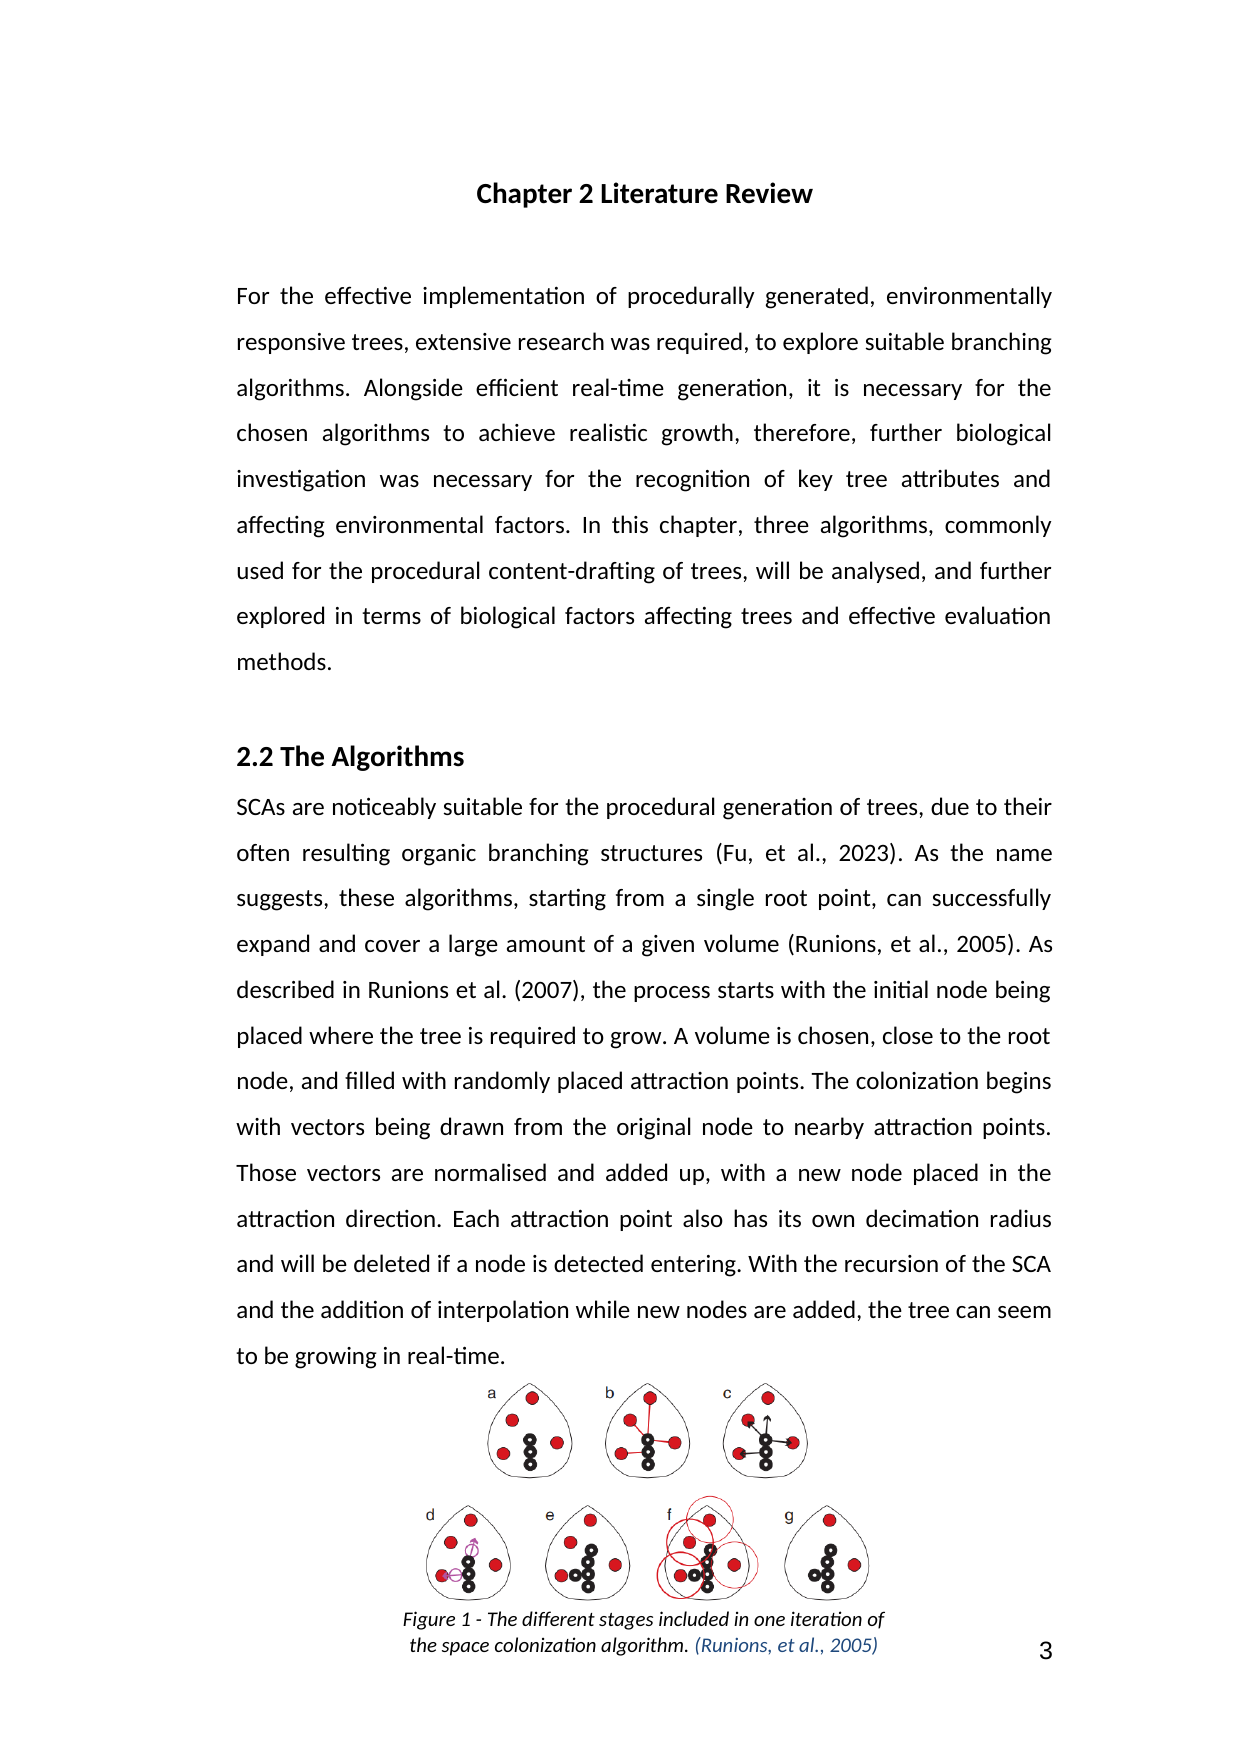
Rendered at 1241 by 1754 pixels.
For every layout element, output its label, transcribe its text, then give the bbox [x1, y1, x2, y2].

picture [409, 1374, 881, 1606]
subtitle Chapter 2 Literature Review [236, 175, 1053, 211]
text 2.2 The Algorithms [236, 738, 1053, 773]
text For the effective implementation of procedurally generated, environmentally responsive trees, extensive research was required, to explore suitable branching algorithms. Alongside efficient real-time generation, it is necessary for the chosen algorithms to achieve realistic growth, therefore, further biological investigation was necessary for the recognition of key tree attributes and affecting environmental factors. In this chapter, three algorithms, commonly used for the procedural content-drafting of trees, will be analysed, and further explored in terms of biological factors affecting trees and effective evaluation methods. [236, 280, 1053, 677]
text SCAs are noticeably suitable for the procedural generation of trees, due to their often resulting organic branching structures . As the name suggests, these algorithms, starting from a single root point, can successfully expand and cover a large amount of a given volume . As described in Runions et al. (2007), the process starts with the initial node being placed where the tree is required to grow. A volume is chosen, close to the root node, and filled with randomly placed attraction points. The colonization begins with vectors being drawn from the original node to nearby attraction points. Those vectors are normalised and added up, with a new node placed in the attraction direction. Each attraction point also has its own decimation radius and will be deleted if a node is detected entering. With the recursion of the SCA and the addition of interpolation while new nodes are added, the tree can seem to be growing in real-time. [236, 791, 1053, 1370]
